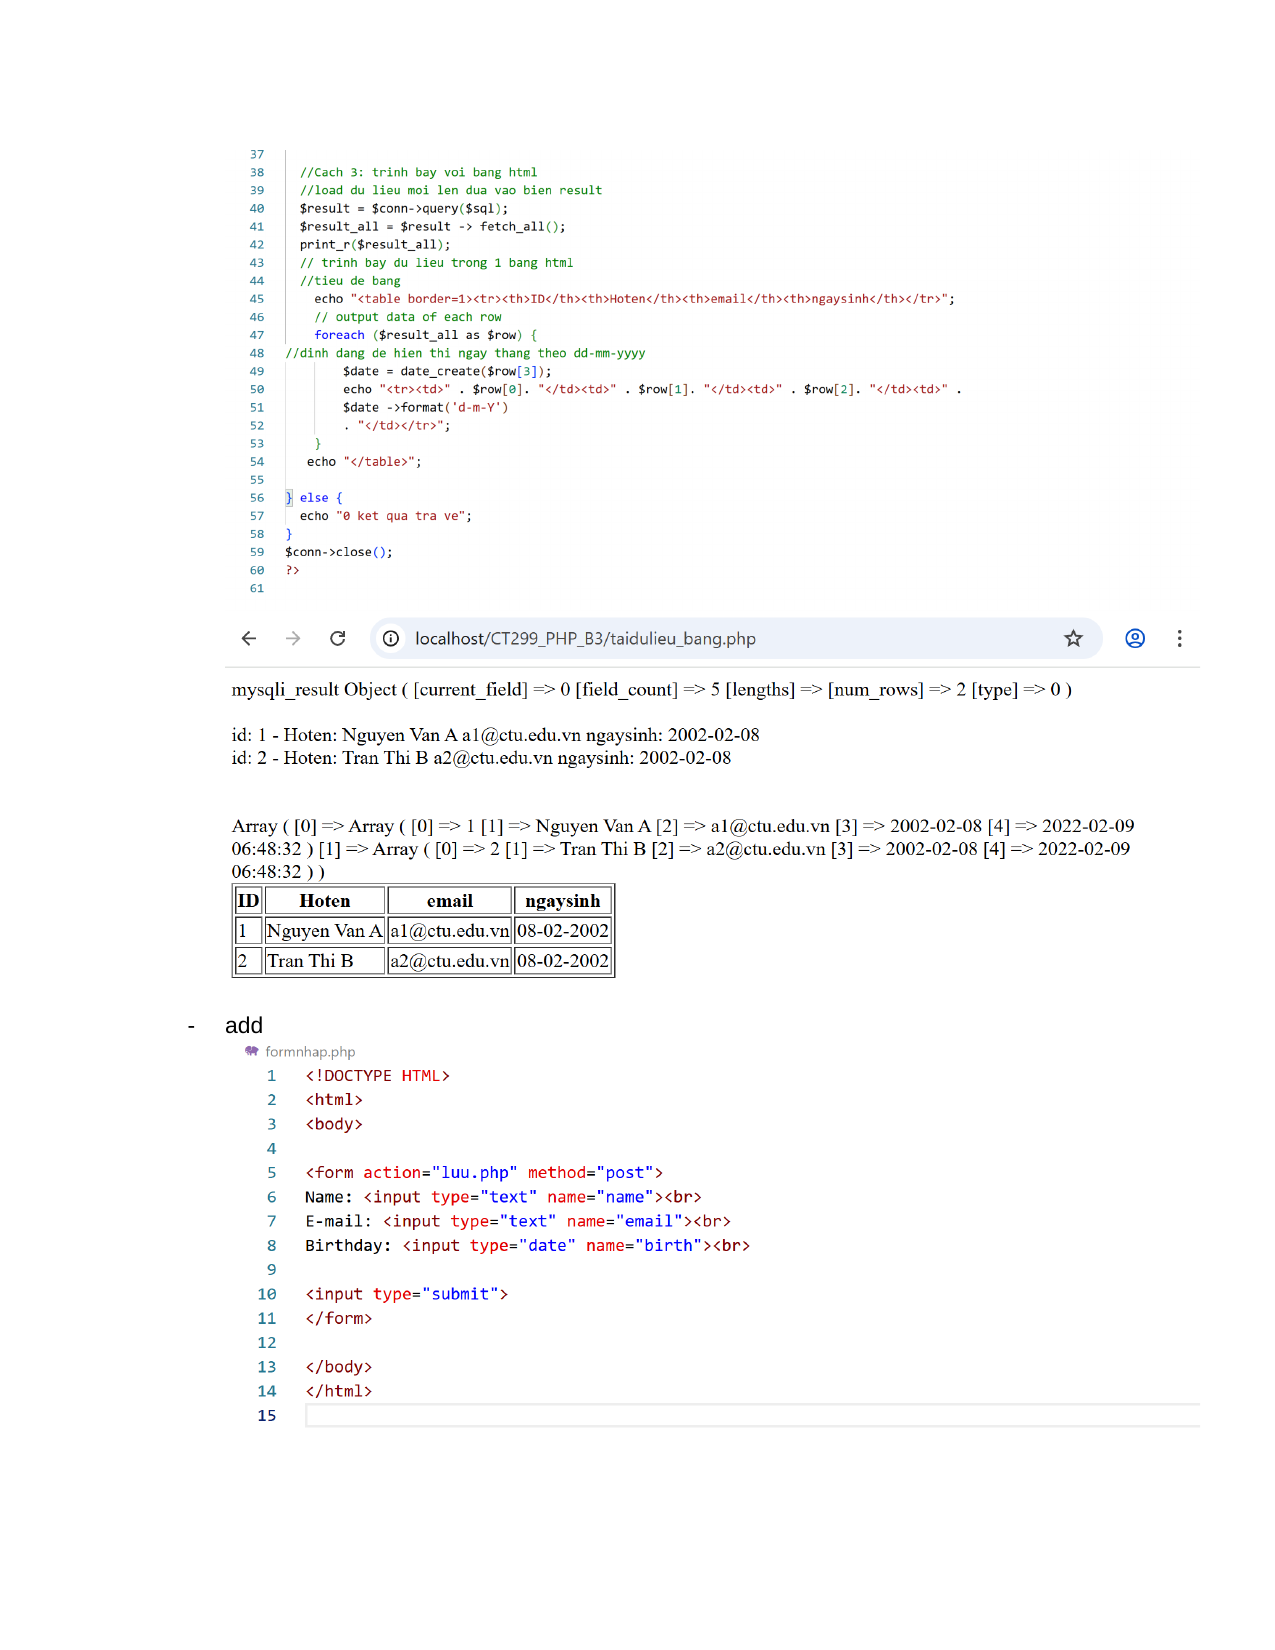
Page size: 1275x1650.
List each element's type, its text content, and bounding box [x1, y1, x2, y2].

picture [225, 150, 1200, 611]
list add [187, 1012, 1125, 1038]
picture [225, 614, 1200, 1008]
picture [225, 1042, 1200, 1457]
